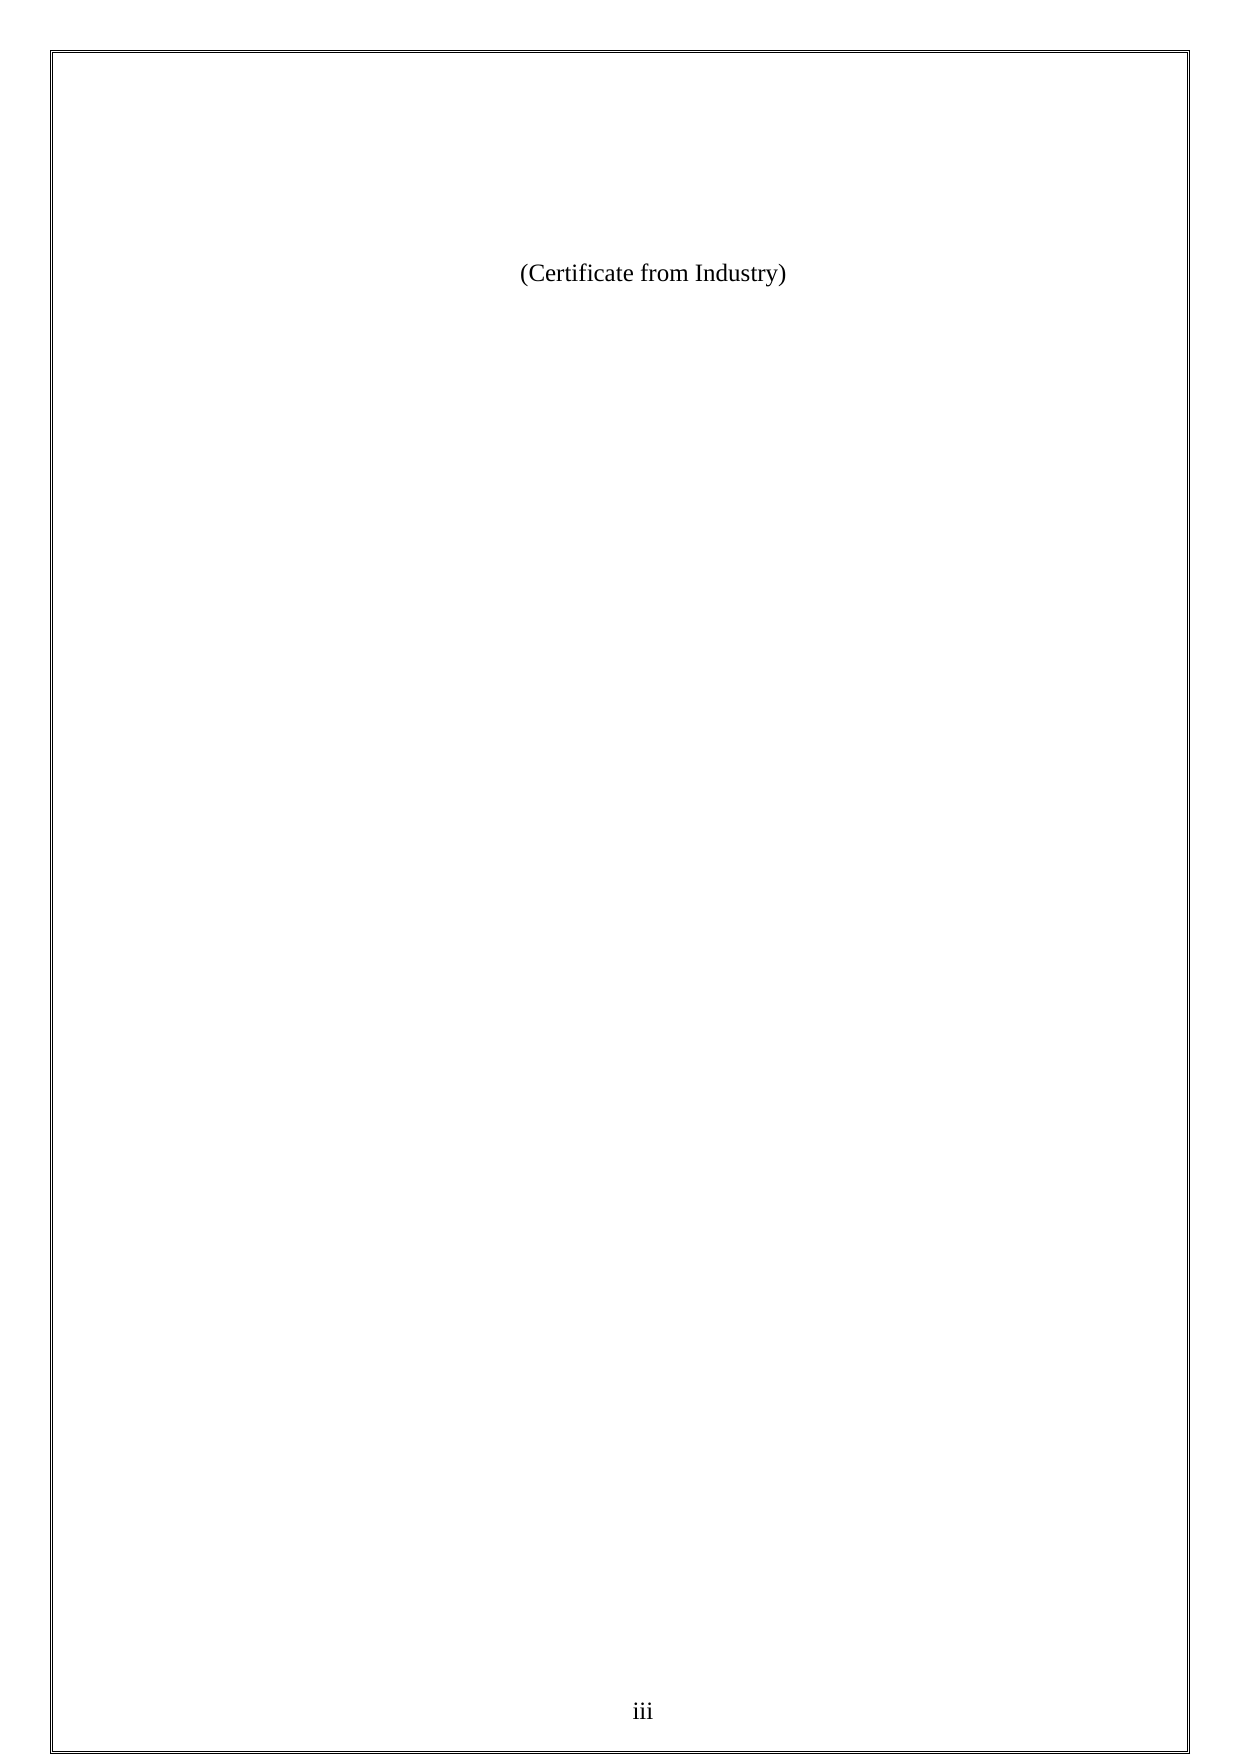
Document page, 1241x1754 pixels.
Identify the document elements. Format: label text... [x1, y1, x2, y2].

text (Certificate from Industry) [195, 258, 1090, 286]
